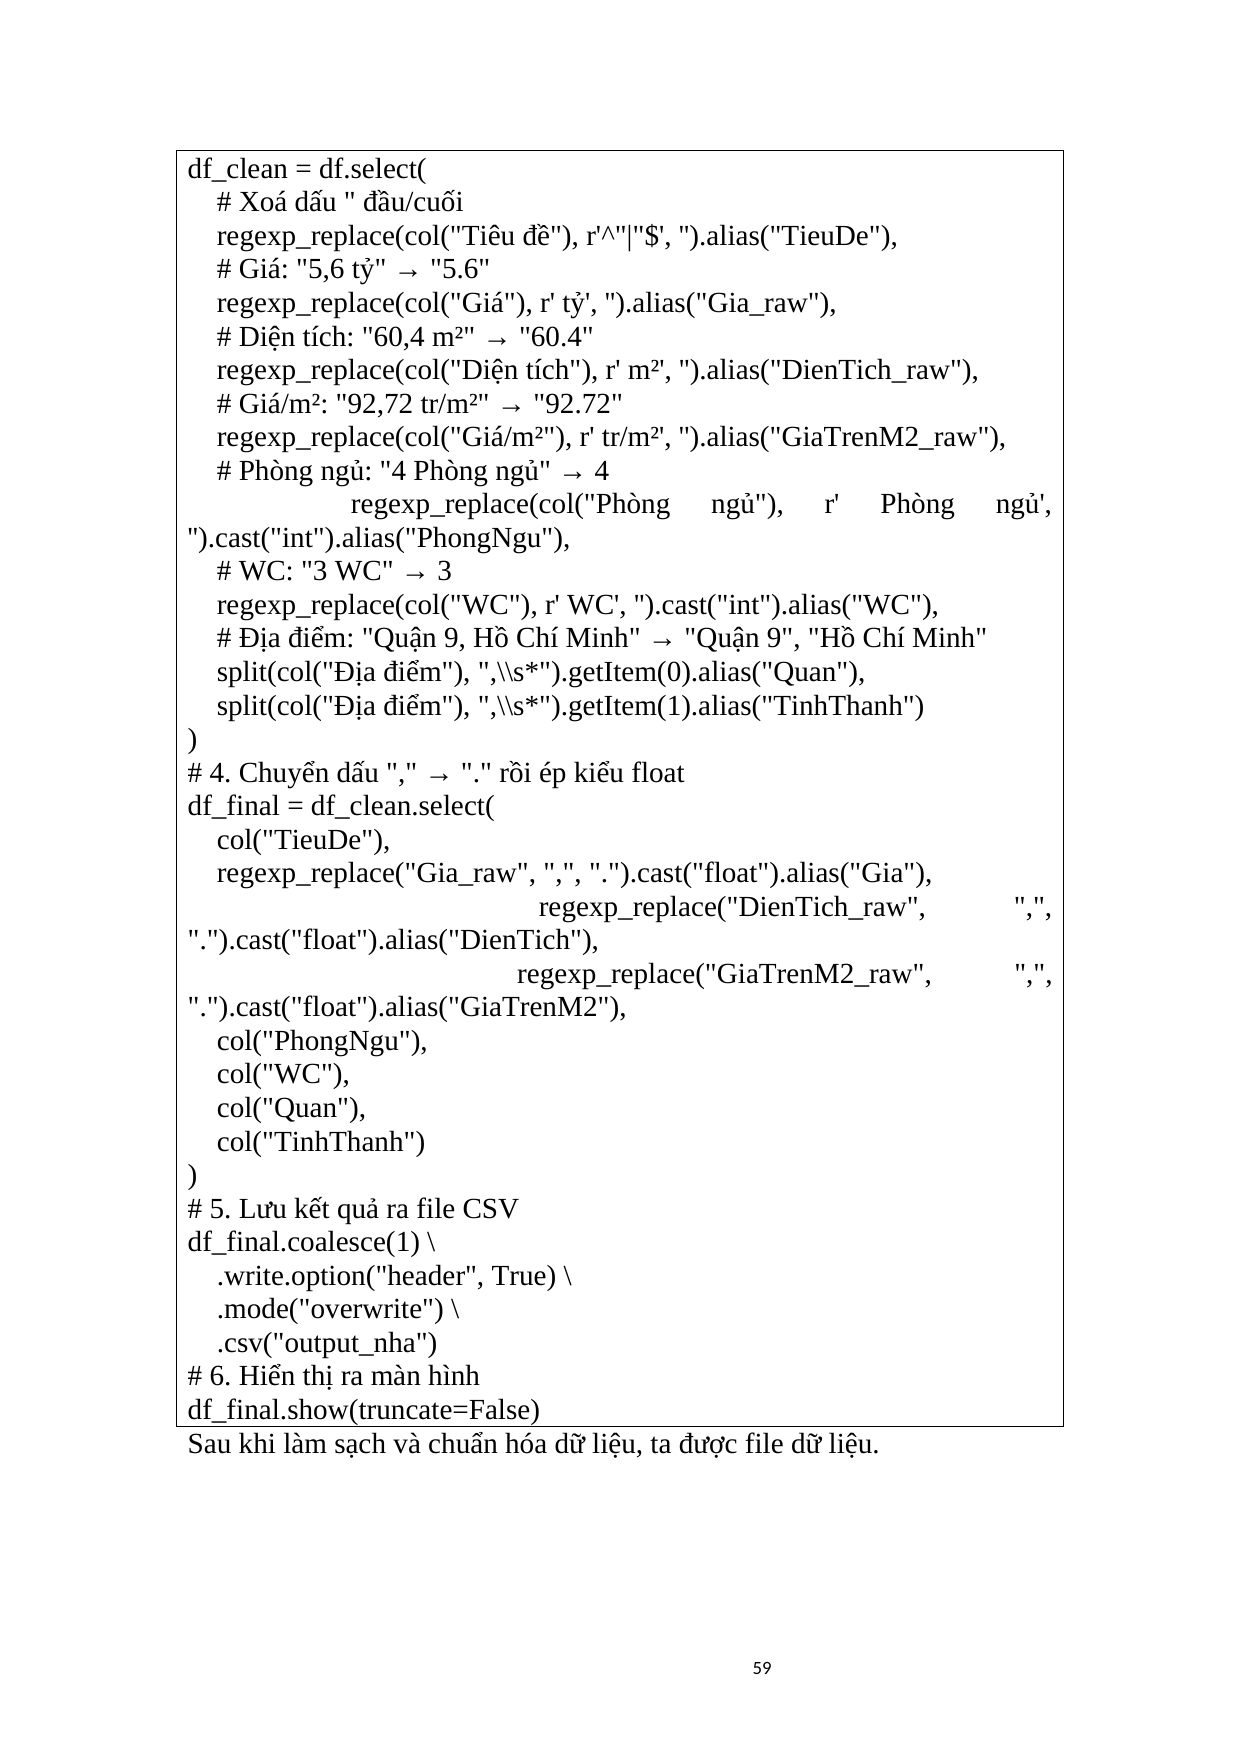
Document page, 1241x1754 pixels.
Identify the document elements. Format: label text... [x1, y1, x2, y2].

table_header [177, 151, 1063, 1426]
list Sau khi làm sạch và chuẩn hóa dữ liệu, ta được file dữ liệu. [187, 1427, 1053, 1460]
